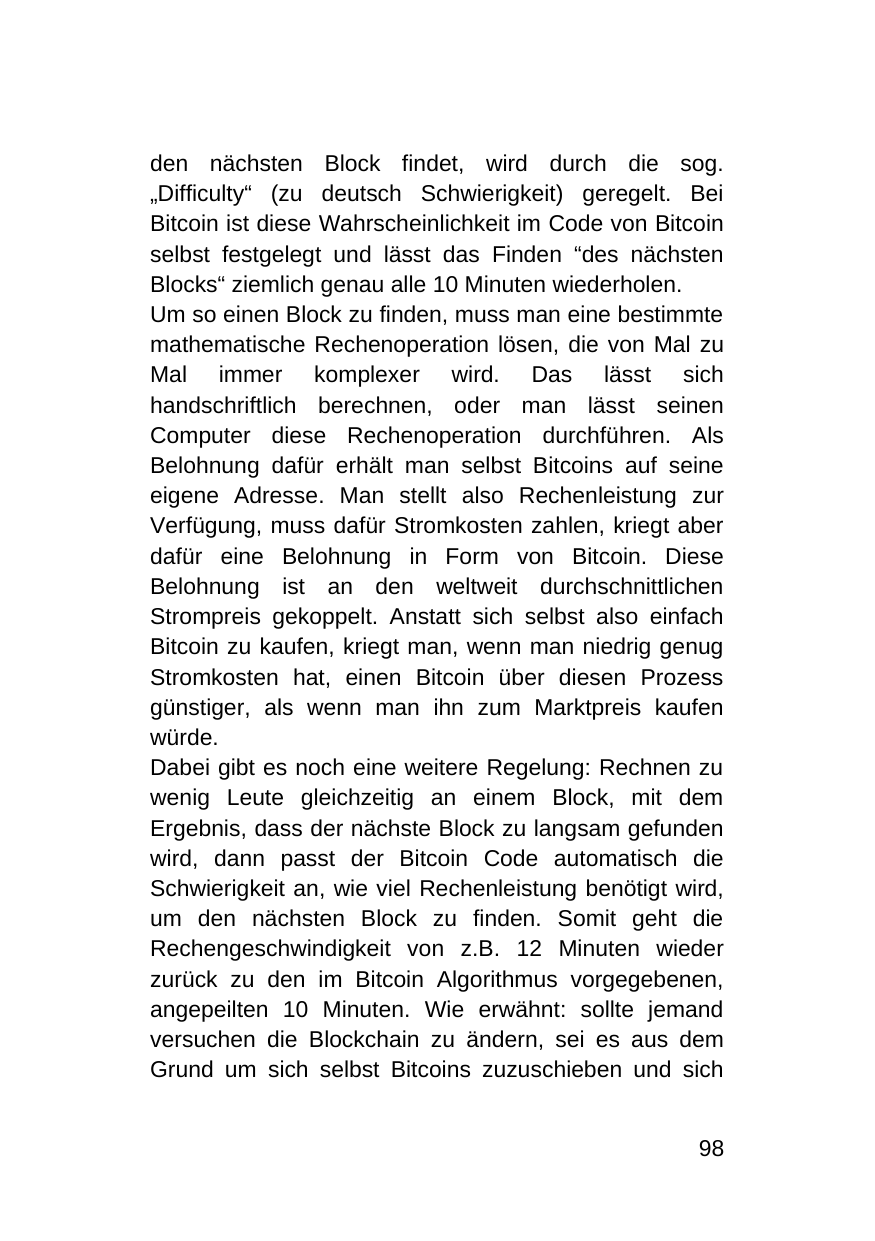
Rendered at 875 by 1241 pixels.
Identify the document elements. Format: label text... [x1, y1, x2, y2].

text Um so einen Block zu finden, muss man eine bestimmte mathematische Rechenoperation lösen, die von Mal zu Mal immer komplexer wird. Das lässt sich handschriftlich berechnen, oder man lässt seinen Computer diese Rechenoperation durchführen. Als Belohnung dafür erhält man selbst Bitcoins auf seine eigene Adresse. Man stellt also Rechenleistung zur Verfügung, muss dafür Stromkosten zahlen, kriegt aber dafür eine Belohnung in Form von Bitcoin. Diese Belohnung ist an den weltweit durchschnittlichen Strompreis gekoppelt. Anstatt sich selbst also einfach Bitcoin zu kaufen, kriegt man, wenn man niedrig genug Stromkosten hat, einen Bitcoin über diesen Prozess günstiger, als wenn man ihn zum Marktpreis kaufen würde. [150, 301, 724, 750]
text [150, 150, 724, 297]
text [150, 754, 724, 1083]
